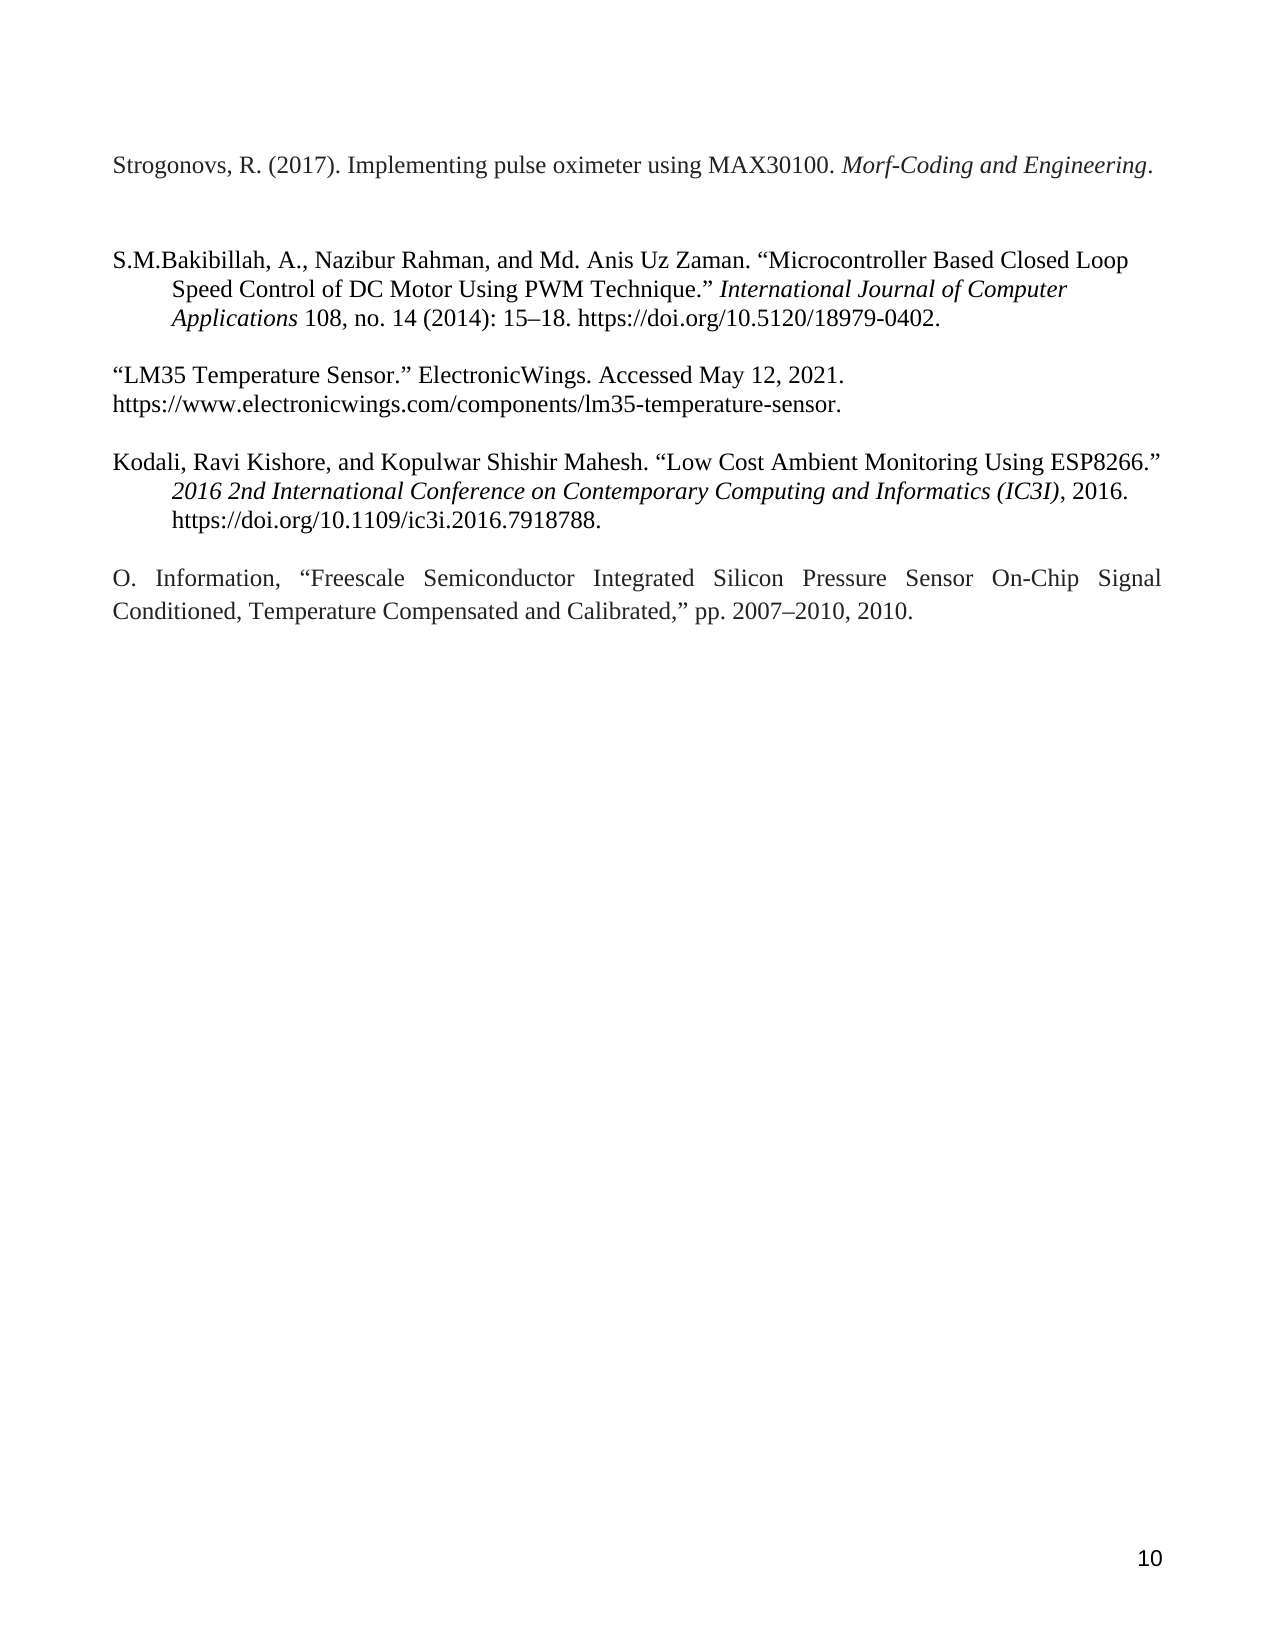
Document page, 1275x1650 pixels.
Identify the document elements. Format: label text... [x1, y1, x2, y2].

text “LM35 Temperature Sensor.” ElectronicWings. Accessed May 12, 2021. https://www.electronicwings.com/components/lm35-temperature-sensor. [112, 361, 1162, 418]
text S.M.Bakibillah, A., Nazibur Rahman, and Md. Anis Uz Zaman. “Microcontroller Based Closed Loop Speed Control of DC Motor Using PWM Technique.” International Journal of Computer Applications 108, no. 14 (2014): 15–18. https://doi.org/10.5120/18979-0402. [112, 245, 1162, 331]
text Strogonovs, R. (2017). Implementing pulse oximeter using MAX30100. Morf-Coding and Engineering. [112, 150, 1162, 179]
text Kodali, Ravi Kishore, and Kopulwar Shishir Mahesh. “Low Cost Ambient Monitoring Using ESP8266.” 2016 2nd International Conference on Contemporary Computing and Informatics (IC3I), 2016. https://doi.org/10.1109/ic3i.2016.7918788. [112, 447, 1162, 533]
text O. Information, “Freescale Semiconductor Integrated Silicon Pressure Sensor On-Chip Signal Conditioned, Temperature Compensated and Calibrated,” pp. 2007–2010, 2010. [112, 563, 1162, 624]
